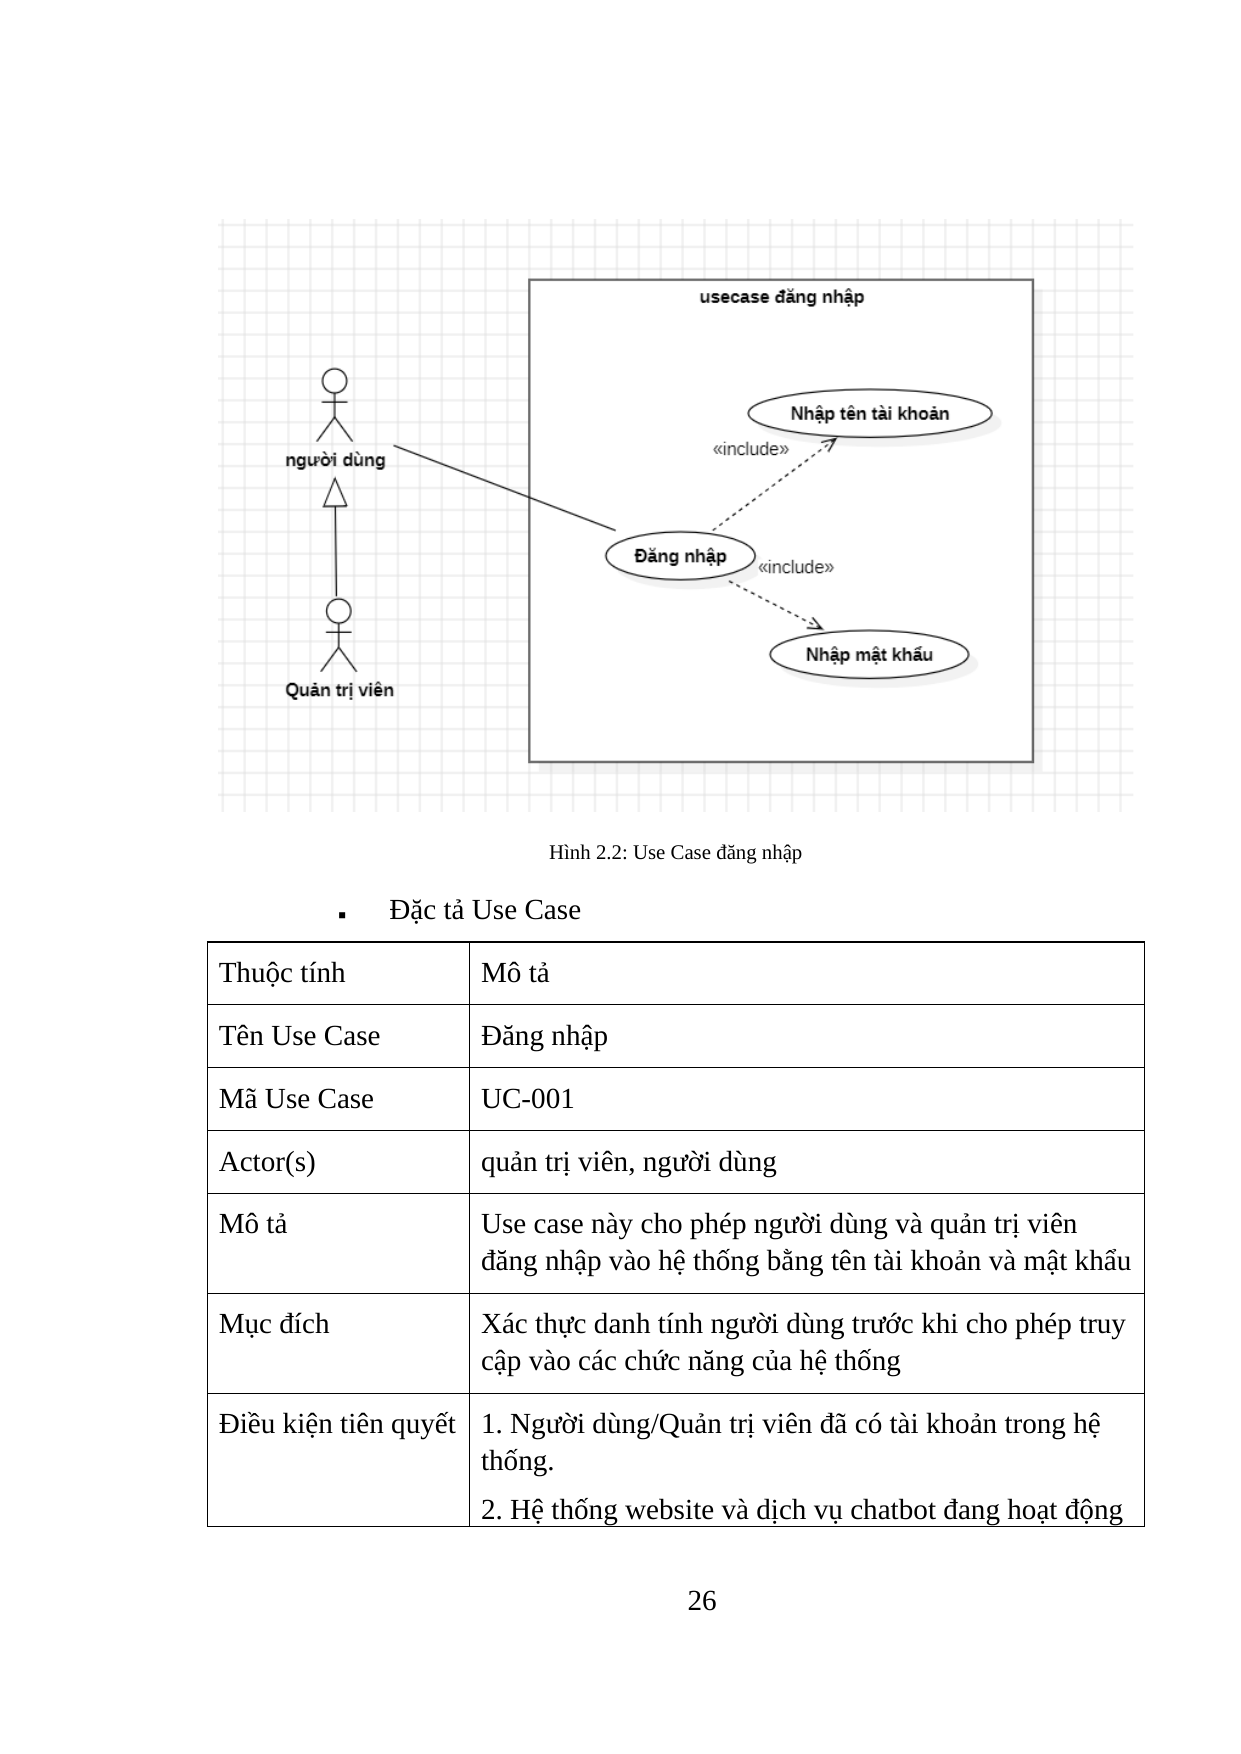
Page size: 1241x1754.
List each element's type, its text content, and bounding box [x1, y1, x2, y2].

table_cell Mã Use Case [208, 1068, 469, 1130]
table_cell Mô tả [208, 1194, 469, 1293]
table_cell Actor(s) [208, 1131, 469, 1193]
table_header [207, 207, 1144, 827]
table_cell UC-001 [470, 1068, 1144, 1130]
table_cell Tên Use Case [208, 1005, 469, 1067]
table_header Mô tả [470, 943, 1144, 1004]
table_header Thuộc tính [208, 943, 469, 1004]
table_cell Đăng nhập [470, 1005, 1144, 1067]
table_cell Hình 2.2: Use Case đăng nhập [207, 827, 1144, 879]
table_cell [208, 1394, 469, 1526]
table_cell Xác thực danh tính người dùng trước khi cho phép truy cập vào các chức năng của hệ thống [470, 1294, 1144, 1393]
list Đặc tả Use Case [338, 892, 1122, 926]
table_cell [470, 1394, 1144, 1526]
table_cell quản trị viên, người dùng [470, 1131, 1144, 1193]
table_cell Use case này cho phép người dùng và quản trị viên đăng nhập vào hệ thống bằng tên tài khoản và mật khẩu [470, 1194, 1144, 1293]
picture [218, 219, 1134, 812]
table_cell Mục đích [208, 1294, 469, 1393]
